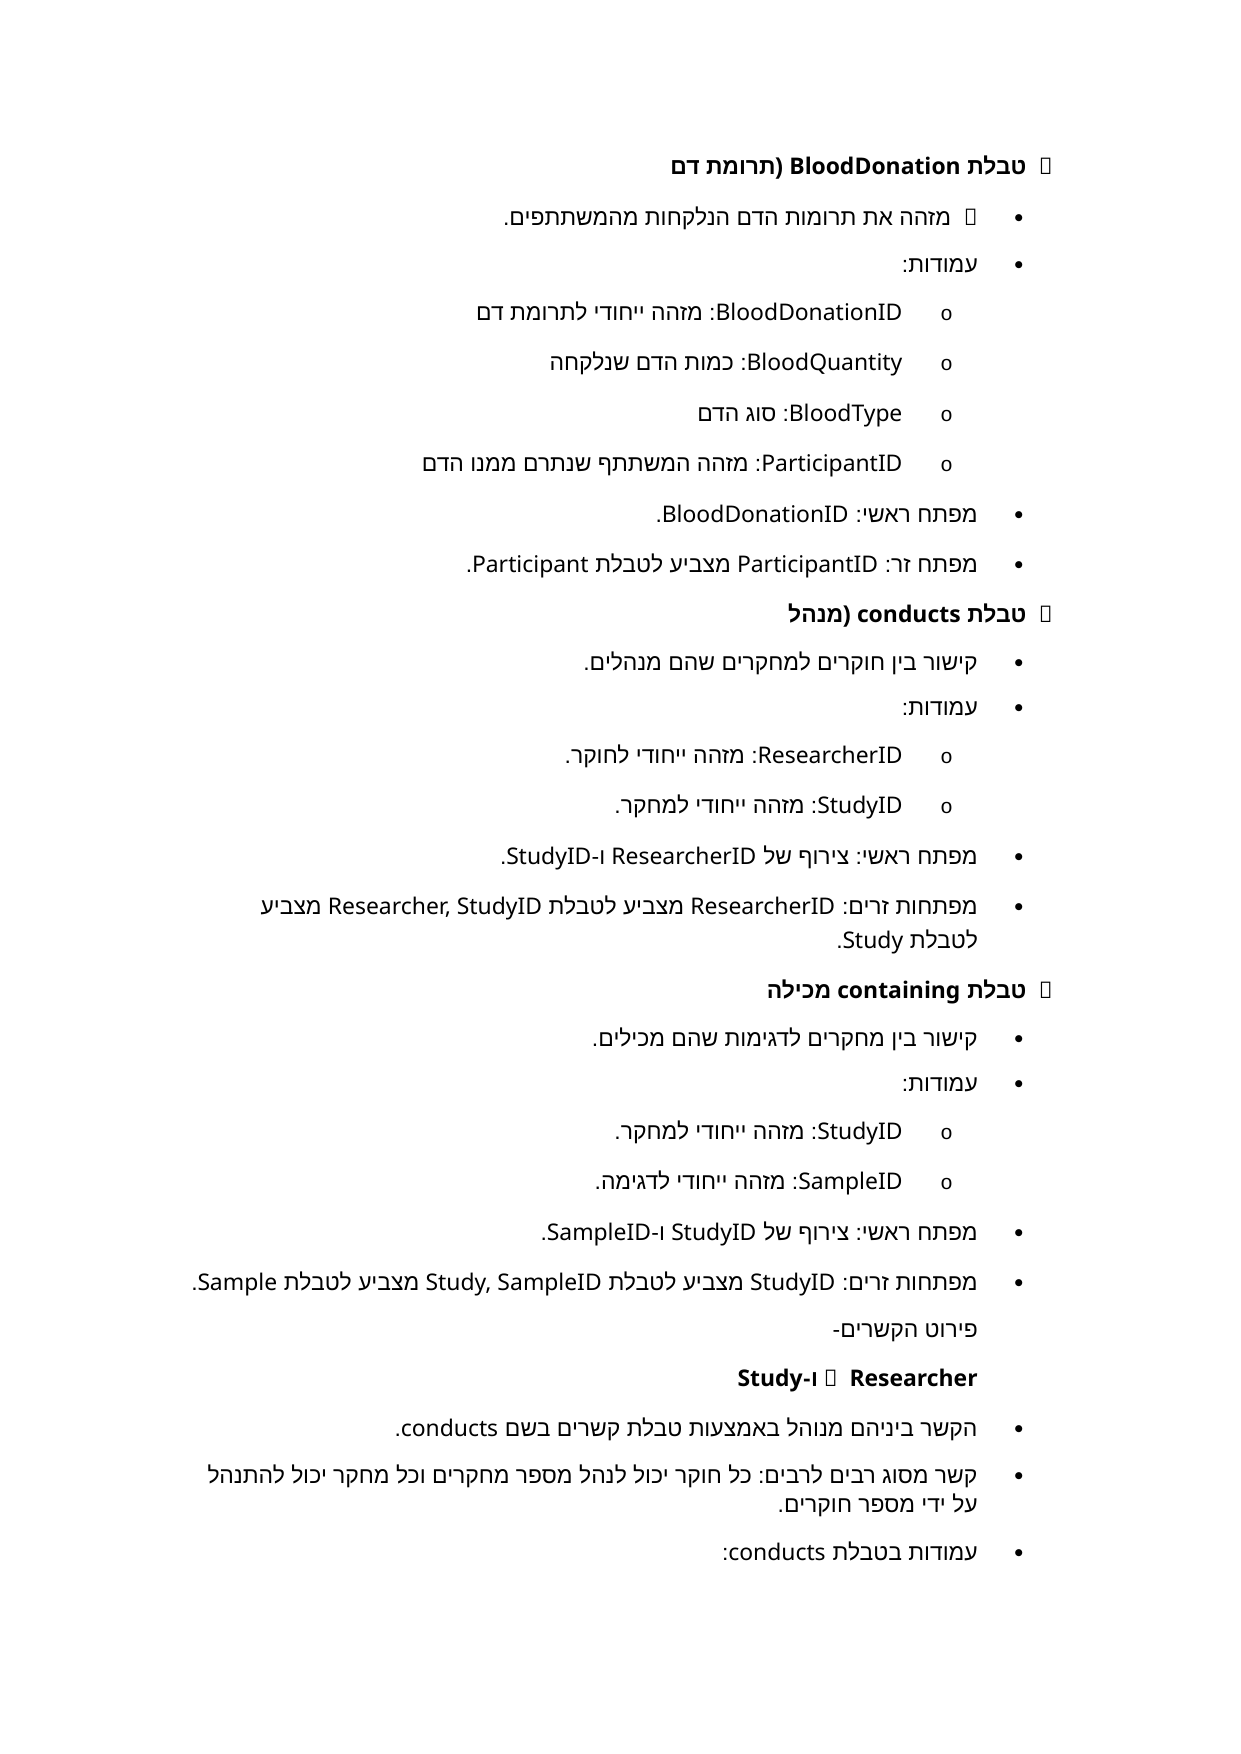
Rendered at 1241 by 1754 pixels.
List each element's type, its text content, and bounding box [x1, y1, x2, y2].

list ParticipantID: מזהה המשתתף שנתרם ממנו הדם [187, 447, 940, 478]
list ResearcherID: מזהה ייחודי לחוקר. [187, 739, 940, 770]
list עמודות: [187, 1069, 1015, 1096]
list מפתח ראשי: BloodDonationID. [187, 498, 1015, 529]
list מפתח ראשי: צירוף של StudyID ו-SampleID. [187, 1216, 1015, 1247]
list StudyID: מזהה ייחודי למחקר. [187, 789, 940, 821]
list StudyID: מזהה ייחודי למחקר. [187, 1115, 940, 1146]
text  טבלת conducts (מנהל [187, 598, 1053, 630]
list עמודות בטבלת conducts: [187, 1536, 1015, 1567]
text פירוט הקשרים- [187, 1316, 978, 1343]
list קשר מסוג רבים לרבים: כל חוקר יכול לנהל מספר מחקרים וכל מחקר יכול להתנהל על ידי מספר חוקרים. [187, 1462, 1015, 1517]
list קישור בין חוקרים למחקרים שהם מנהלים. [187, 649, 1015, 675]
text  Researcher ו-Study [187, 1361, 978, 1393]
list מפתחות זרים: ResearcherID מצביע לטבלת Researcher, StudyID מצביע לטבלת Study. [187, 890, 1015, 955]
text  טבלת containing מכילה [187, 974, 1053, 1005]
list עמודות: [187, 251, 1015, 277]
list מפתחות זרים: StudyID מצביע לטבלת Study, SampleID מצביע לטבלת Sample. [187, 1266, 1015, 1297]
list מפתח זר: ParticipantID מצביע לטבלת Participant. [187, 548, 1015, 579]
list הקשר ביניהם מנוהל באמצעות טבלת קשרים בשם conducts. [187, 1412, 1015, 1443]
list קישור בין מחקרים לדגימות שהם מכילים. [187, 1024, 1015, 1051]
list  מזהה את תרומות הדם הנלקחות מהמשתתפים. [187, 200, 1015, 232]
text  טבלת BloodDonation (תרומת דם [187, 150, 1053, 181]
list BloodQuantity: כמות הדם שנלקחה [187, 346, 940, 378]
list עמודות: [187, 694, 1015, 720]
list SampleID: מזהה ייחודי לדגימה. [187, 1165, 940, 1196]
list BloodDonationID: מזהה ייחודי לתרומת דם [187, 296, 940, 327]
list מפתח ראשי: צירוף של ResearcherID ו-StudyID. [187, 840, 1015, 871]
list BloodType: סוג הדם [187, 397, 940, 428]
